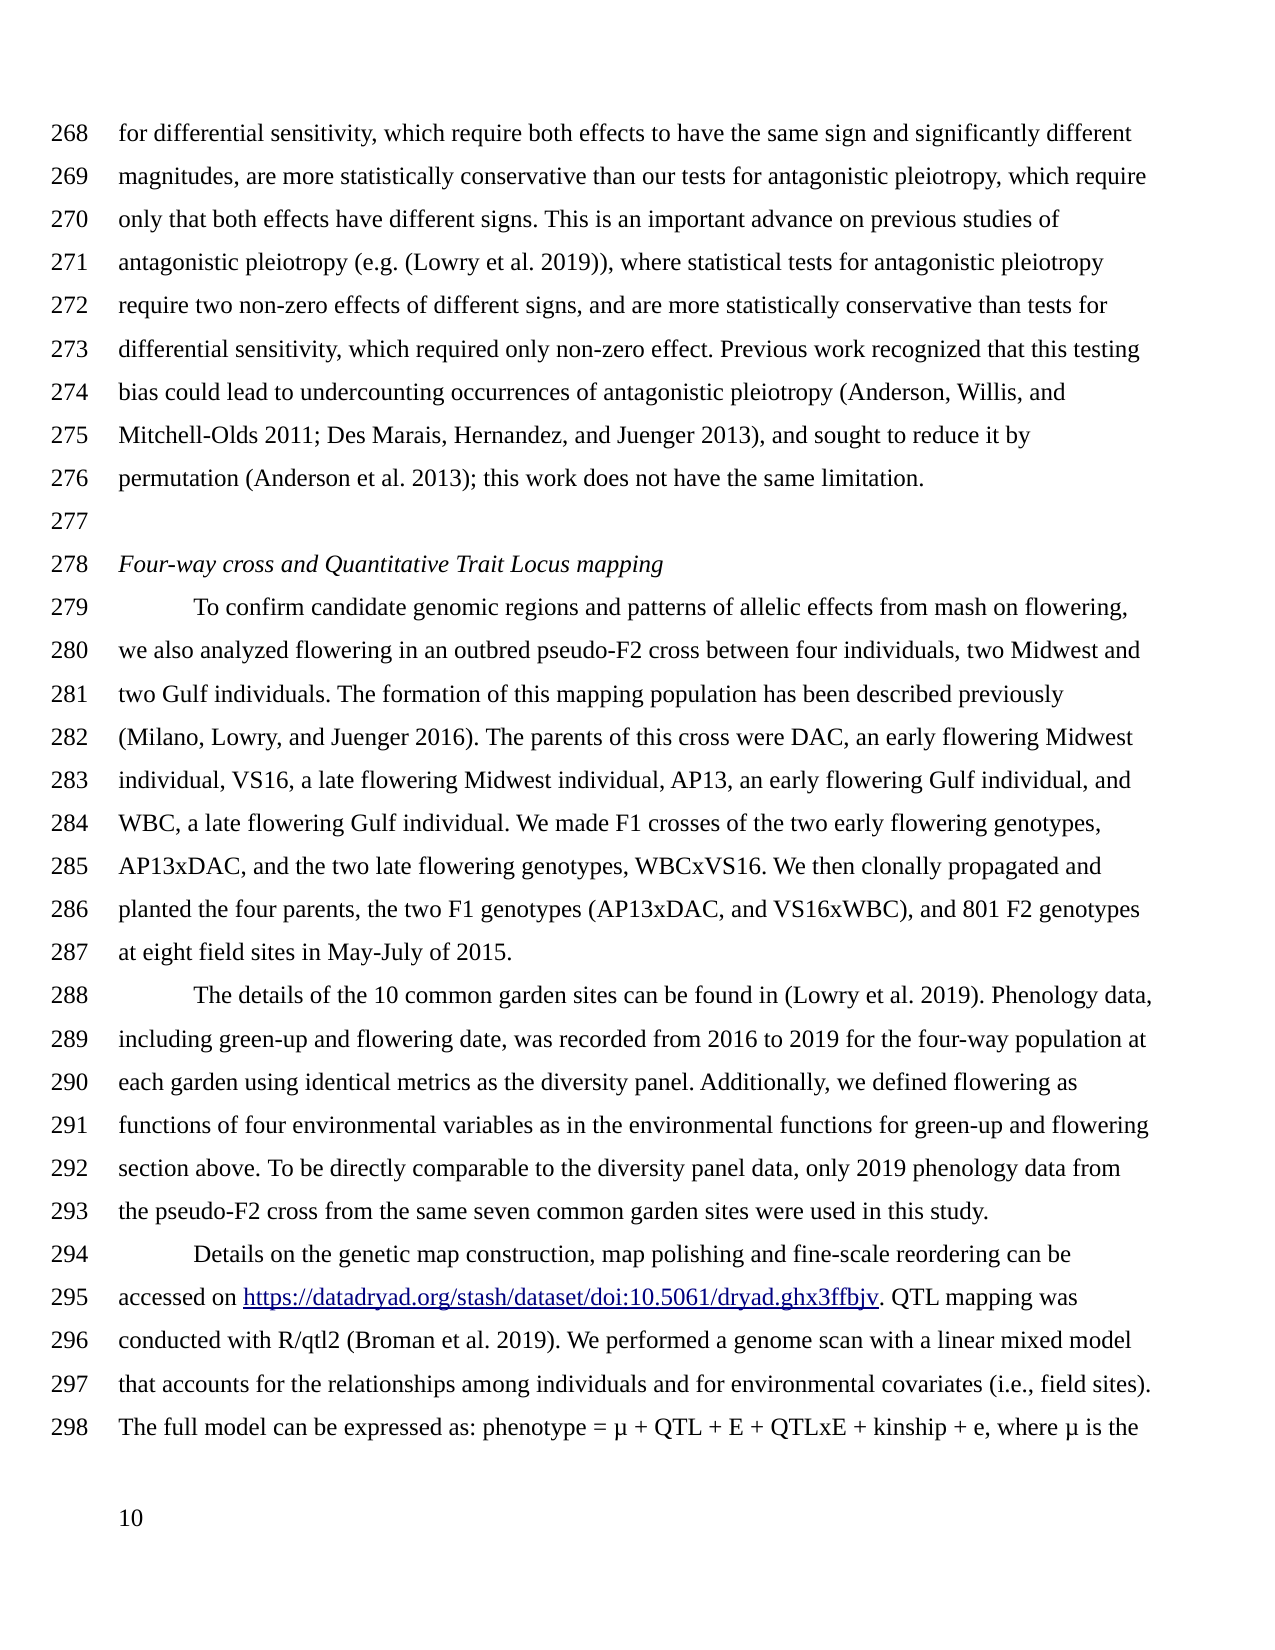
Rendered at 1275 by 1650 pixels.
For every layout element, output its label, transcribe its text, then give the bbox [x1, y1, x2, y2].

text The details of the 10 common garden sites can be found in (Lowry et al. 2019). Phenology data, including green-up and flowering date, was recorded from 2016 to 2019 for the four-way population at each garden using identical metrics as the diversity panel. Additionally, we defined flowering as functions of four environmental variables as in the environmental functions for green-up and flowering section above. To be directly comparable to the diversity panel data, only 2019 phenology data from the pseudo-F2 cross from the same seven common garden sites were used in this study. [118, 981, 1157, 1225]
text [118, 118, 1157, 492]
text Four-way cross and Quantitative Trait Locus mapping [118, 549, 1157, 578]
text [118, 1239, 1157, 1441]
text To confirm candidate genomic regions and patterns of allelic effects from mash on flowering, we also analyzed flowering in an outbred pseudo-F2 cross between four individuals, two Midwest and two Gulf individuals. The formation of this mapping population has been described previously (Milano, Lowry, and Juenger 2016). The parents of this cross were DAC, an early flowering Midwest individual, VS16, a late flowering Midwest individual, AP13, an early flowering Gulf individual, and WBC, a late flowering Gulf individual. We made F1 crosses of the two early flowering genotypes, AP13xDAC, and the two late flowering genotypes, WBCxVS16. We then clonally propagated and planted the four parents, the two F1 genotypes (AP13xDAC, and VS16xWBC), and 801 F2 genotypes at eight field sites in May-July of 2015. [118, 592, 1157, 966]
